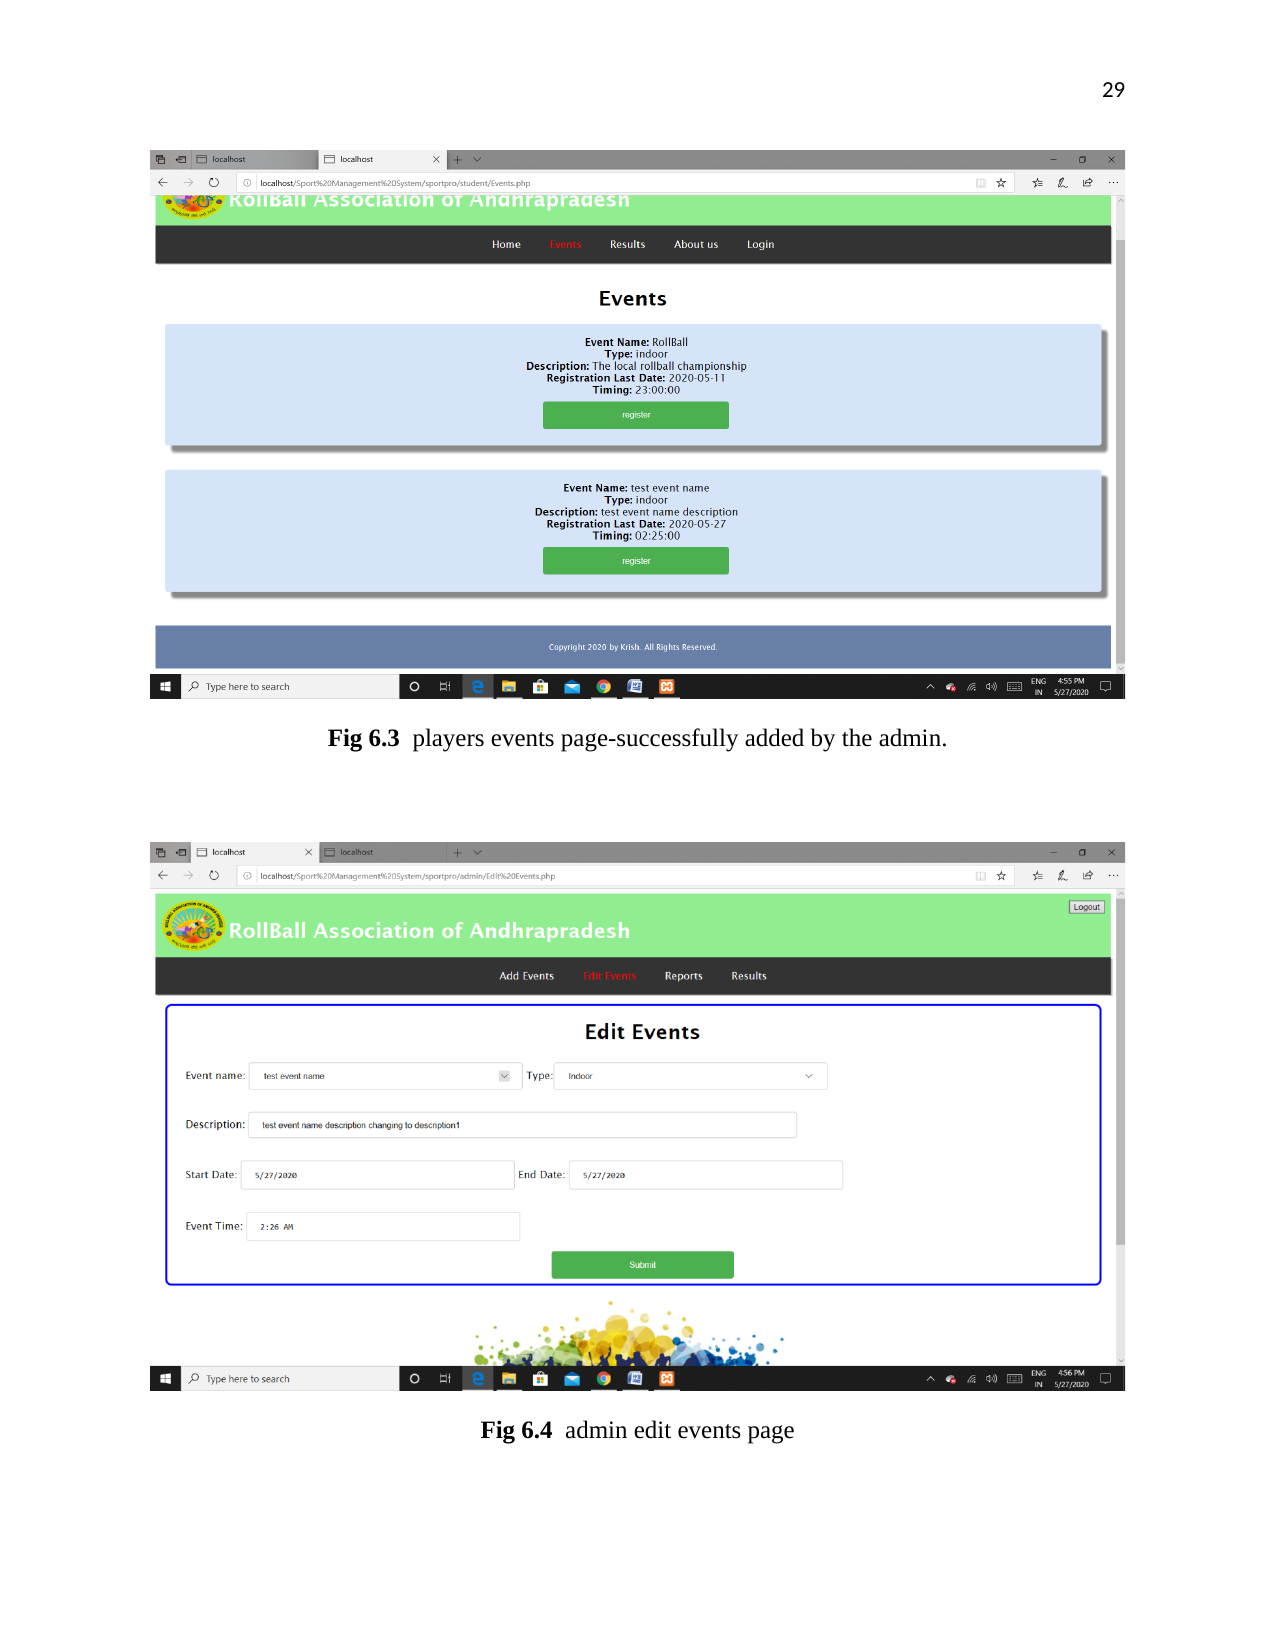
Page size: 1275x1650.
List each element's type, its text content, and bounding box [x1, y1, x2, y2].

text Fig 6.4 admin edit events page [150, 1416, 1125, 1444]
text Fig 6.3 players events page-successfully added by the admin. [150, 723, 1125, 752]
picture [150, 842, 1125, 1391]
picture [150, 150, 1125, 699]
